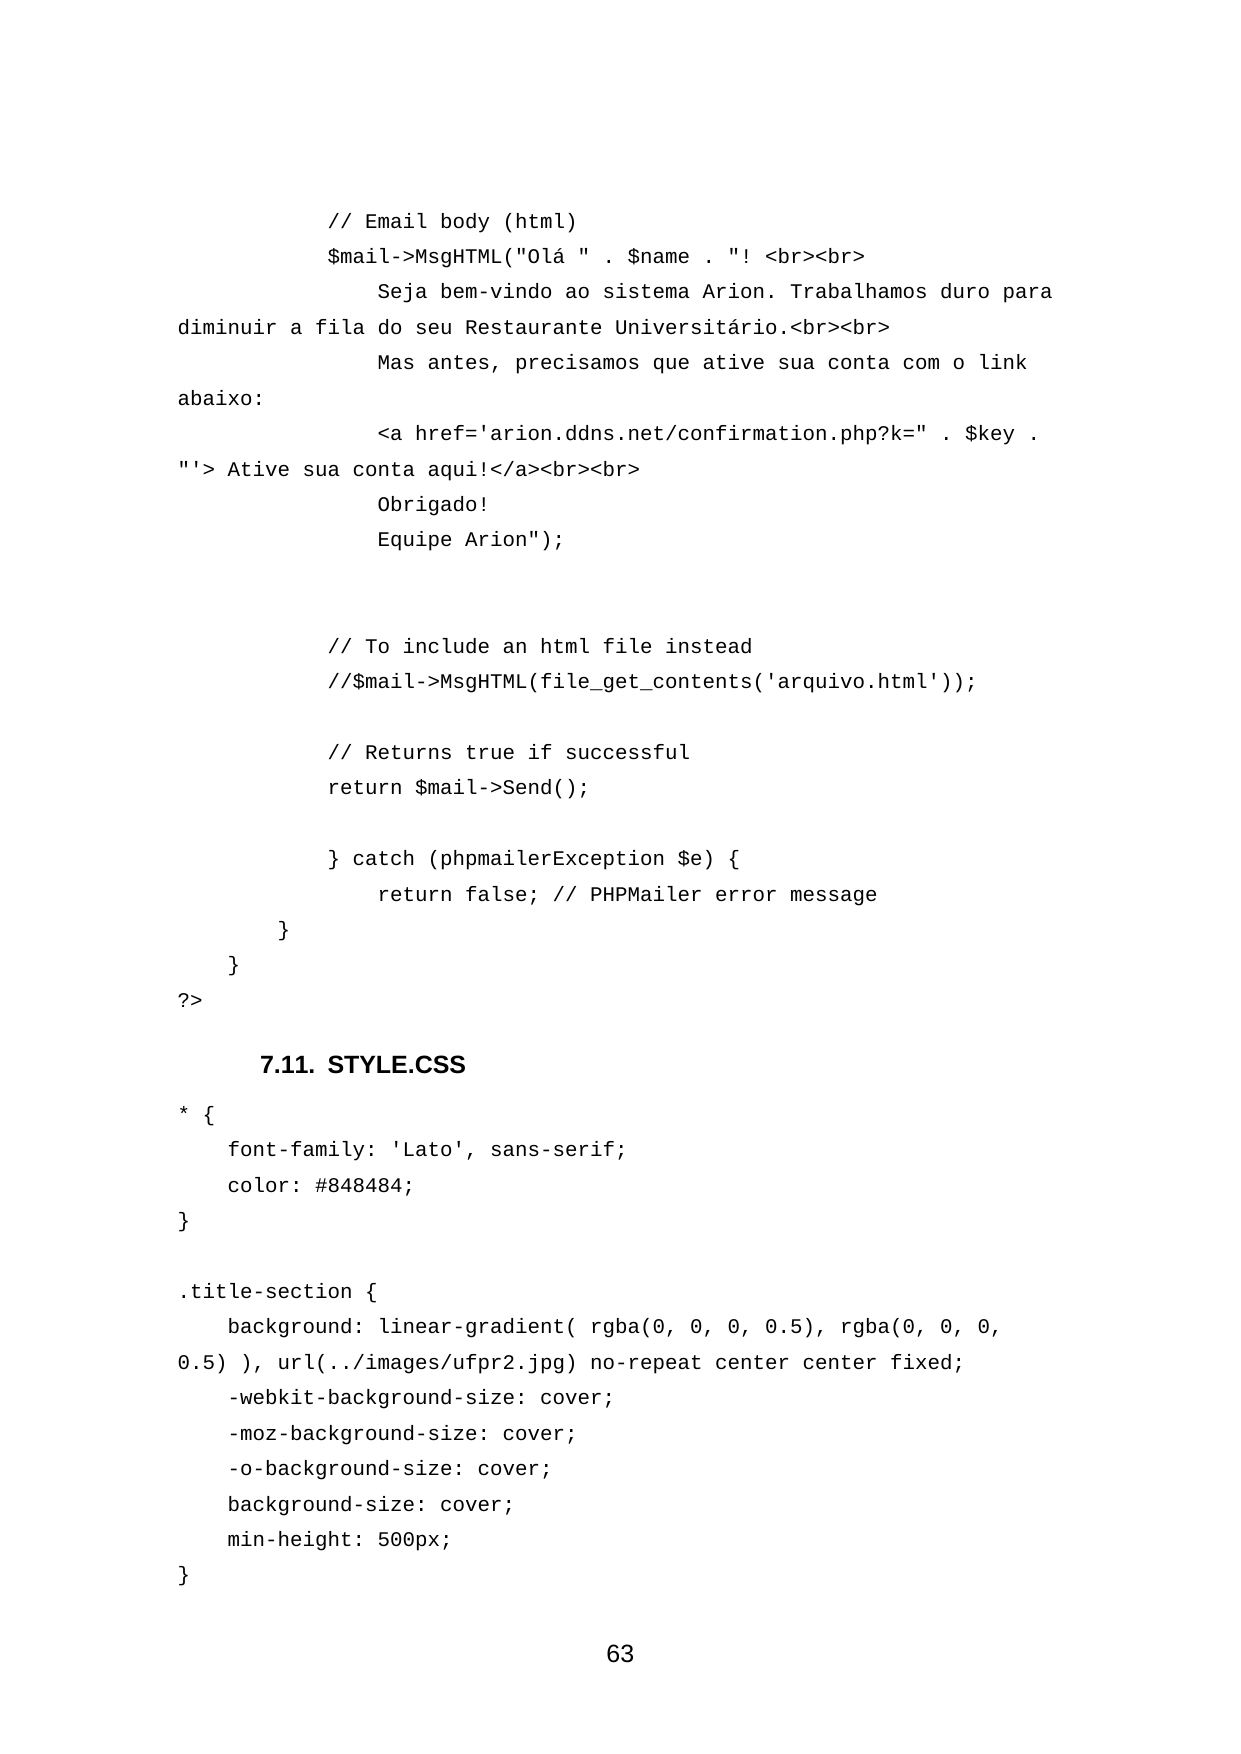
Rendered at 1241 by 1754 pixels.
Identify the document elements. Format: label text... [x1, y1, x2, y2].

text background-size: cover; [177, 1493, 1063, 1517]
text } [177, 1564, 1063, 1588]
text Obrigado! [177, 494, 1063, 518]
text // Email body (html) [177, 211, 1063, 234]
text background: linear-gradient( rgba(0, 0, 0, 0.5), rgba(0, 0, 0, 0.5) ), url(../images/ufpr2.jpg) no-repeat center center fixed; [177, 1316, 1063, 1376]
text } catch (phpmailerException $e) { [177, 848, 1063, 872]
text ?> [177, 990, 1063, 1013]
text -webkit-background-size: cover; [177, 1387, 1063, 1411]
text -moz-background-size: cover; [177, 1423, 1063, 1446]
text <a href='arion.ddns.net/confirmation.php?k=" . $key . "'> Ative sua conta aqui!</a><br><br> [177, 423, 1063, 482]
text Seja bem-vindo ao sistema Arion. Trabalhamos duro para diminuir a fila do seu Restaurante Universitário.<br><br> [177, 281, 1063, 341]
text min-height: 500px; [177, 1529, 1063, 1553]
text return $mail->Send(); [177, 777, 1063, 801]
text * { [177, 1104, 1063, 1128]
text return false; // PHPMailer error message [177, 883, 1063, 907]
text Equipe Arion"); [177, 529, 1063, 553]
text // Returns true if successful [177, 742, 1063, 766]
text } [177, 919, 1063, 943]
text .title-section { [177, 1281, 1063, 1305]
text color: #848484; [177, 1175, 1063, 1198]
text -o-background-size: cover; [177, 1458, 1063, 1482]
text //$mail->MsgHTML(file_get_contents('arquivo.html')); [177, 671, 1063, 695]
text font-family: 'Lato', sans-serif; [177, 1139, 1063, 1163]
text $mail->MsgHTML("Olá " . $name . "! <br><br> [177, 246, 1063, 270]
text } [177, 954, 1063, 978]
text Mas antes, precisamos que ative sua conta com o link abaixo: [177, 352, 1063, 411]
text // To include an html file instead [177, 636, 1063, 659]
subtitle Style.css [260, 1050, 1063, 1079]
text } [177, 1210, 1063, 1234]
